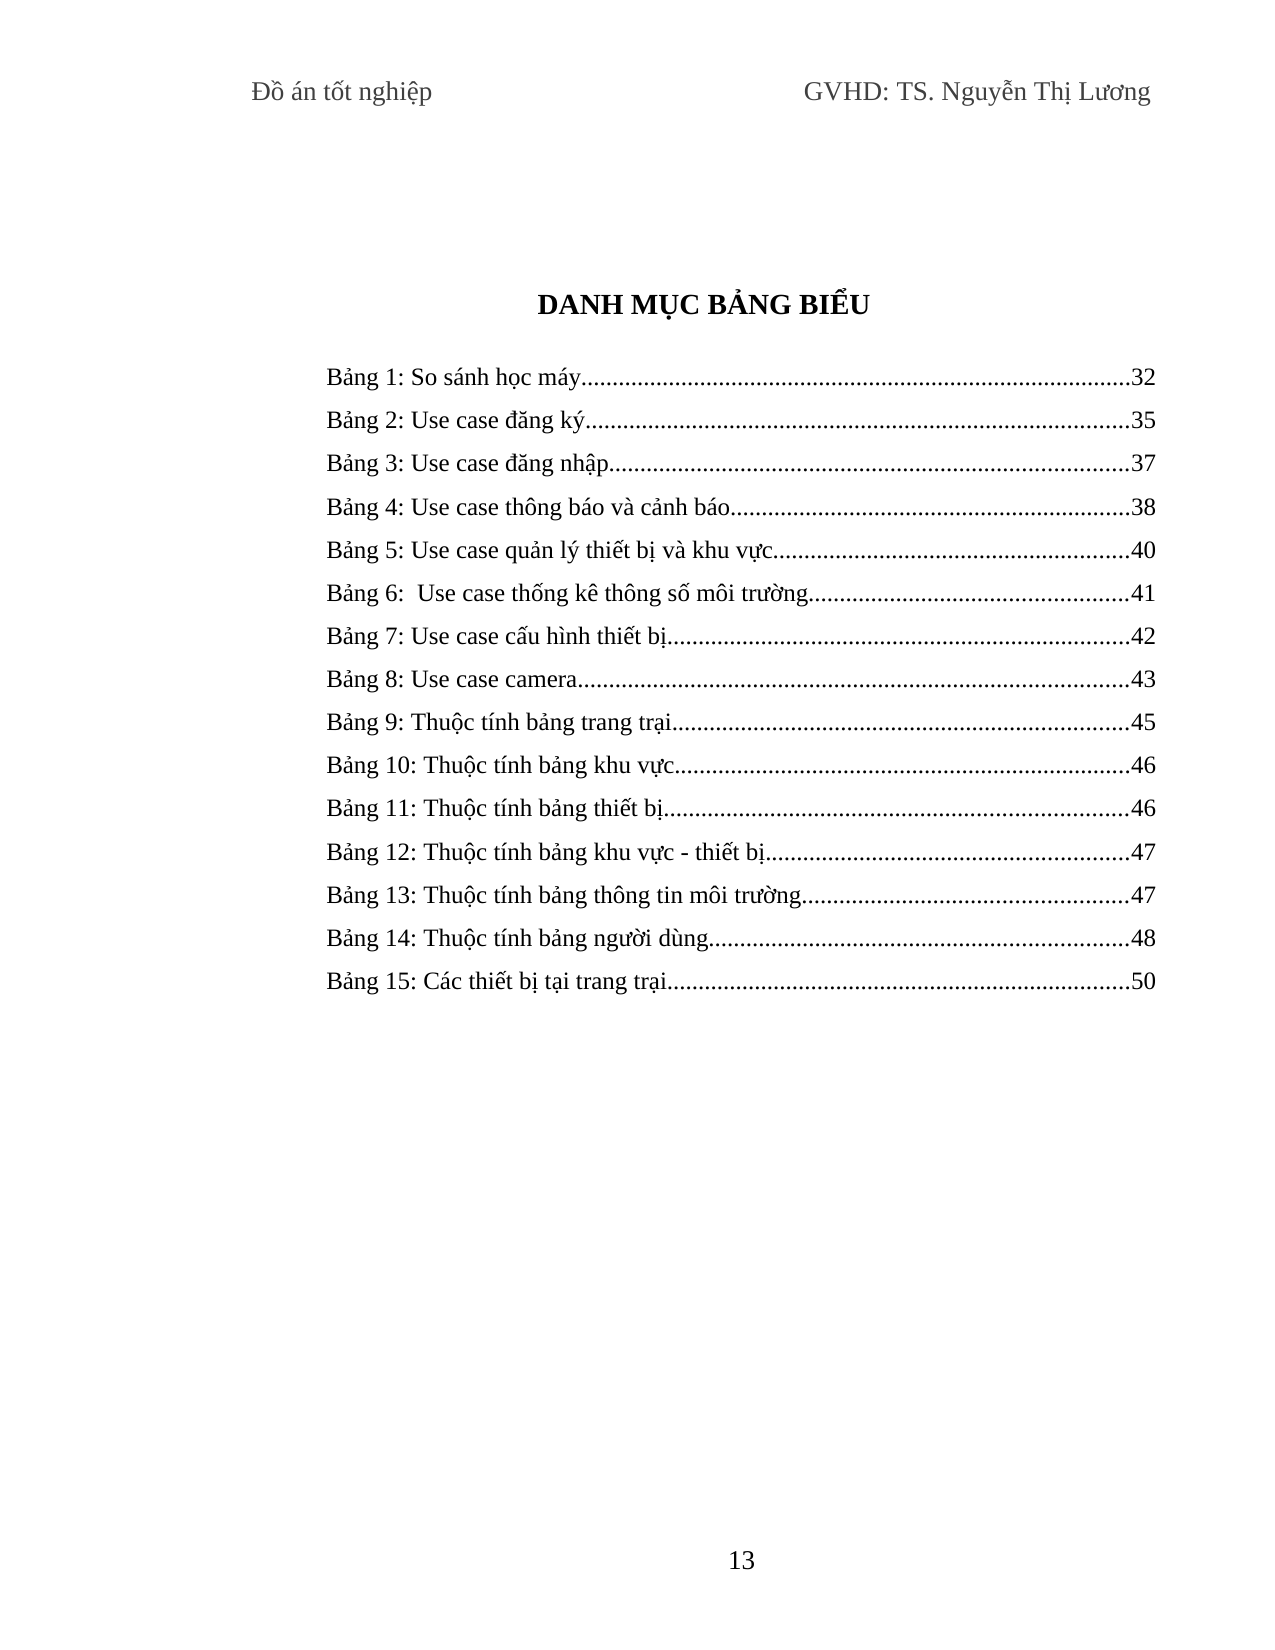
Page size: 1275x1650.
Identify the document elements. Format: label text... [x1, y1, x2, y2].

text Bảng 2: Use case đăng ký 35 [251, 405, 1157, 434]
text Bảng 14: Thuộc tính bảng người dùng 48 [251, 923, 1157, 952]
text Bảng 11: Thuộc tính bảng thiết bị. 46 [251, 793, 1157, 822]
text Bảng 9: Thuộc tính bảng trang trại. 45 [251, 707, 1157, 736]
text Bảng 7: Use case cấu hình thiết bị 42 [251, 621, 1157, 650]
text Bảng 10: Thuộc tính bảng khu vực. 46 [251, 750, 1157, 779]
text Bảng 15: Các thiết bị tại trang trại. 50 [251, 966, 1157, 995]
text Bảng 8: Use case camera 43 [251, 664, 1157, 693]
text Bảng 1: So sánh học máy 32 [251, 362, 1157, 391]
text Bảng 4: Use case thông báo và cảnh báo 38 [251, 492, 1157, 520]
text Bảng 5: Use case quản lý thiết bị và khu vực 40 [251, 535, 1157, 563]
text Bảng 13: Thuộc tính bảng thông tin môi trường. 47 [251, 880, 1157, 908]
text Bảng 3: Use case đăng nhập 37 [251, 448, 1157, 477]
text Bảng 12: Thuộc tính bảng khu vực - thiết bị. 47 [251, 837, 1157, 865]
text Bảng 6: Use case thống kê thông số môi trường 41 [251, 578, 1157, 607]
subtitle DANH MỤC BẢNG BIỂU [251, 287, 1157, 321]
